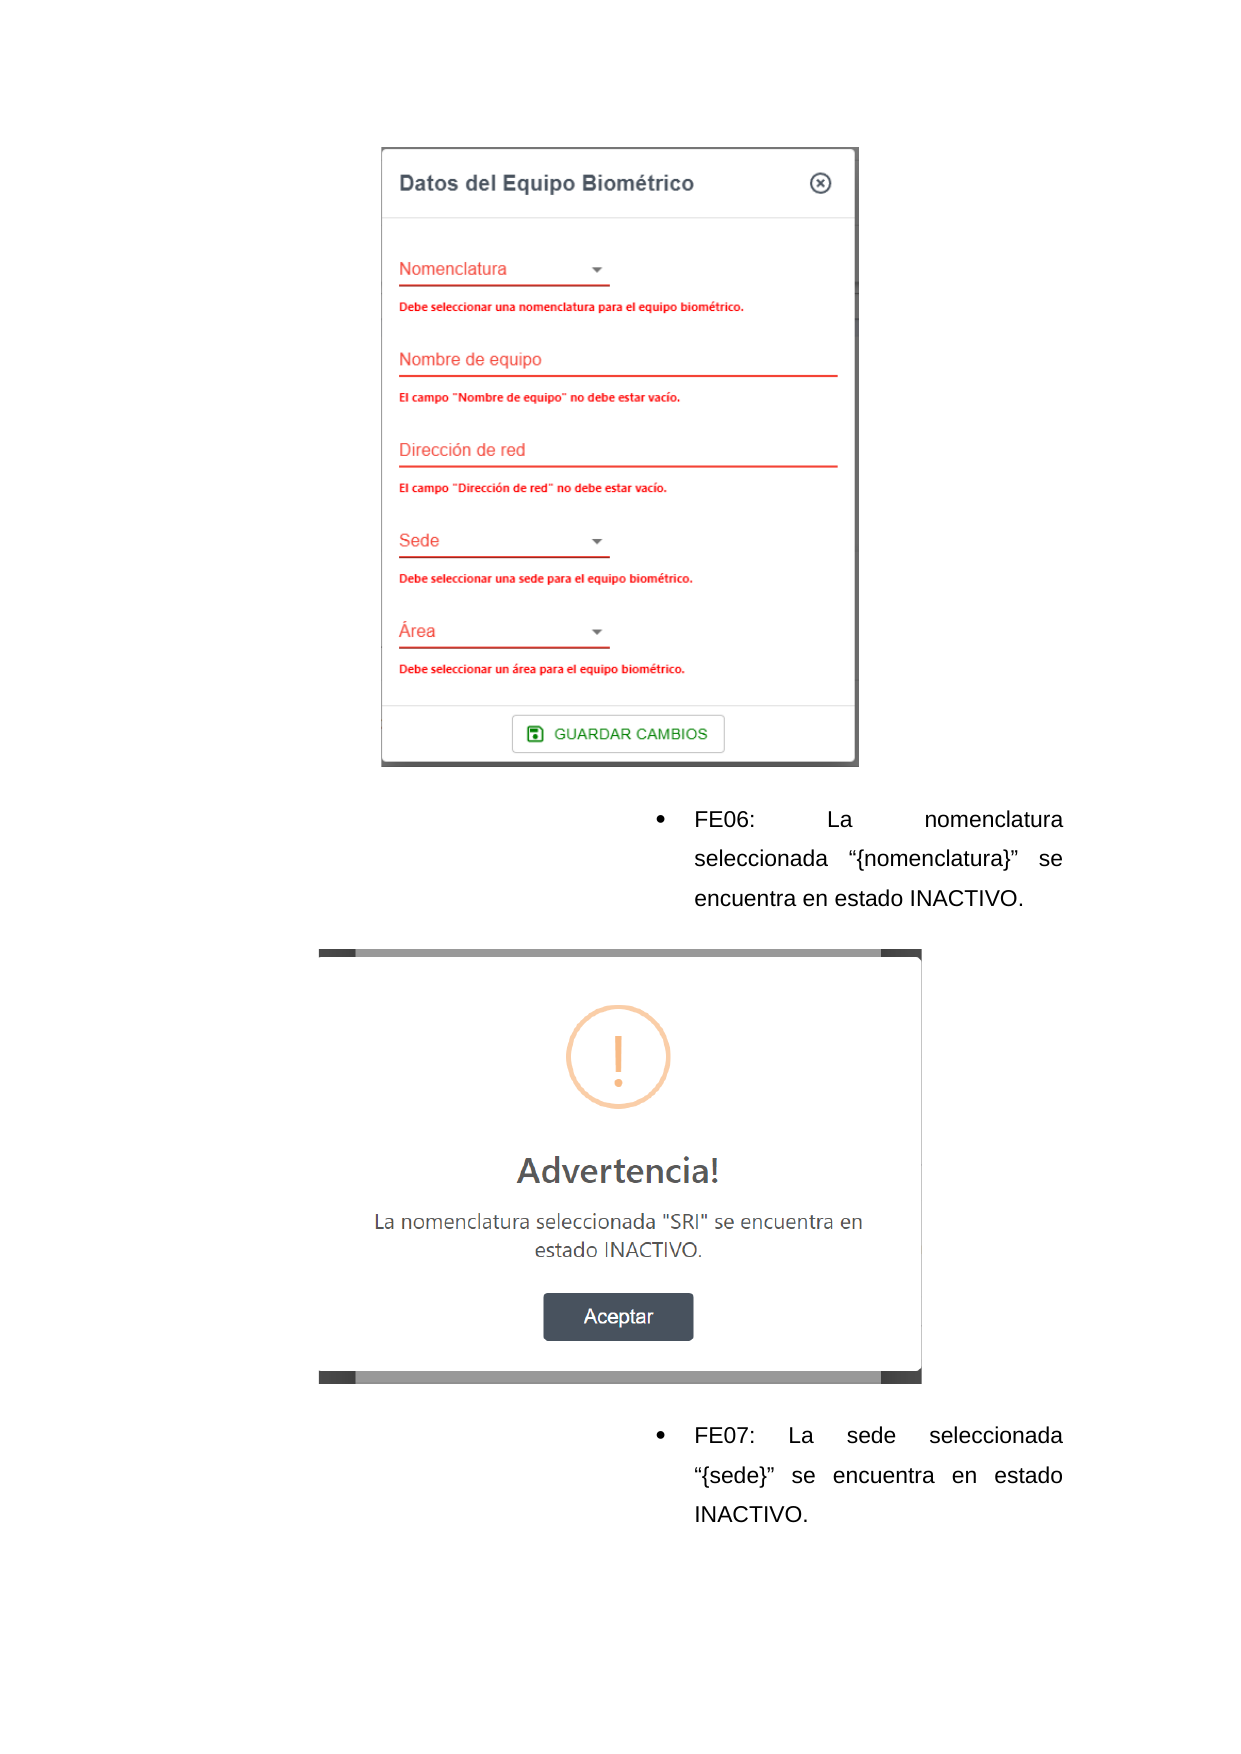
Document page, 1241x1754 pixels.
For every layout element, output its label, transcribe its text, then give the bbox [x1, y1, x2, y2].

list FE07: La sede seleccionada “{sede}” se encuentra en estado INACTIVO. [657, 1422, 1063, 1528]
list FE06: La nomenclatura seleccionada “{nomenclatura}” se encuentra en estado INACTIVO. [657, 806, 1063, 911]
picture [318, 949, 922, 1384]
picture [381, 147, 859, 767]
